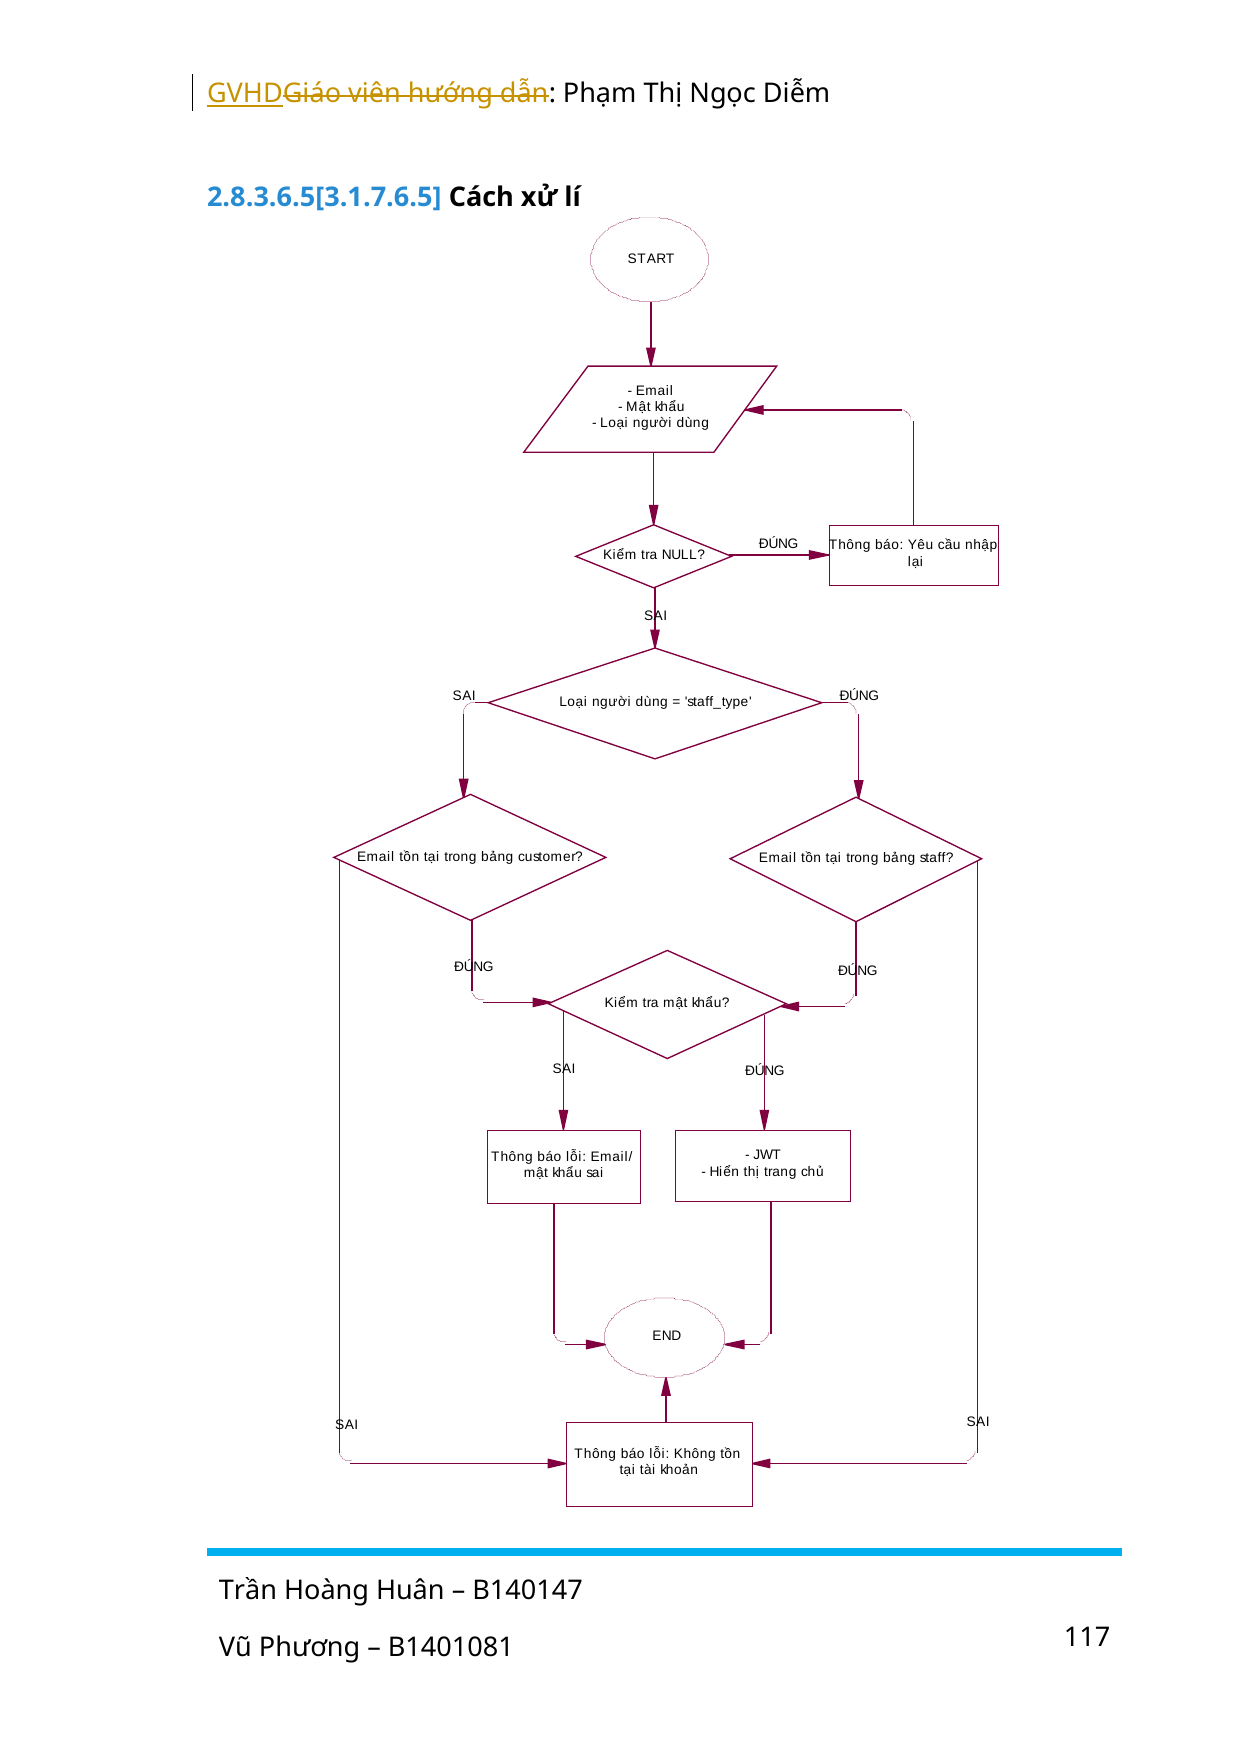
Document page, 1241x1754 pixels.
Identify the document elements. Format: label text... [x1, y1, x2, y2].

subtitle Cách xử lí [207, 177, 1122, 214]
